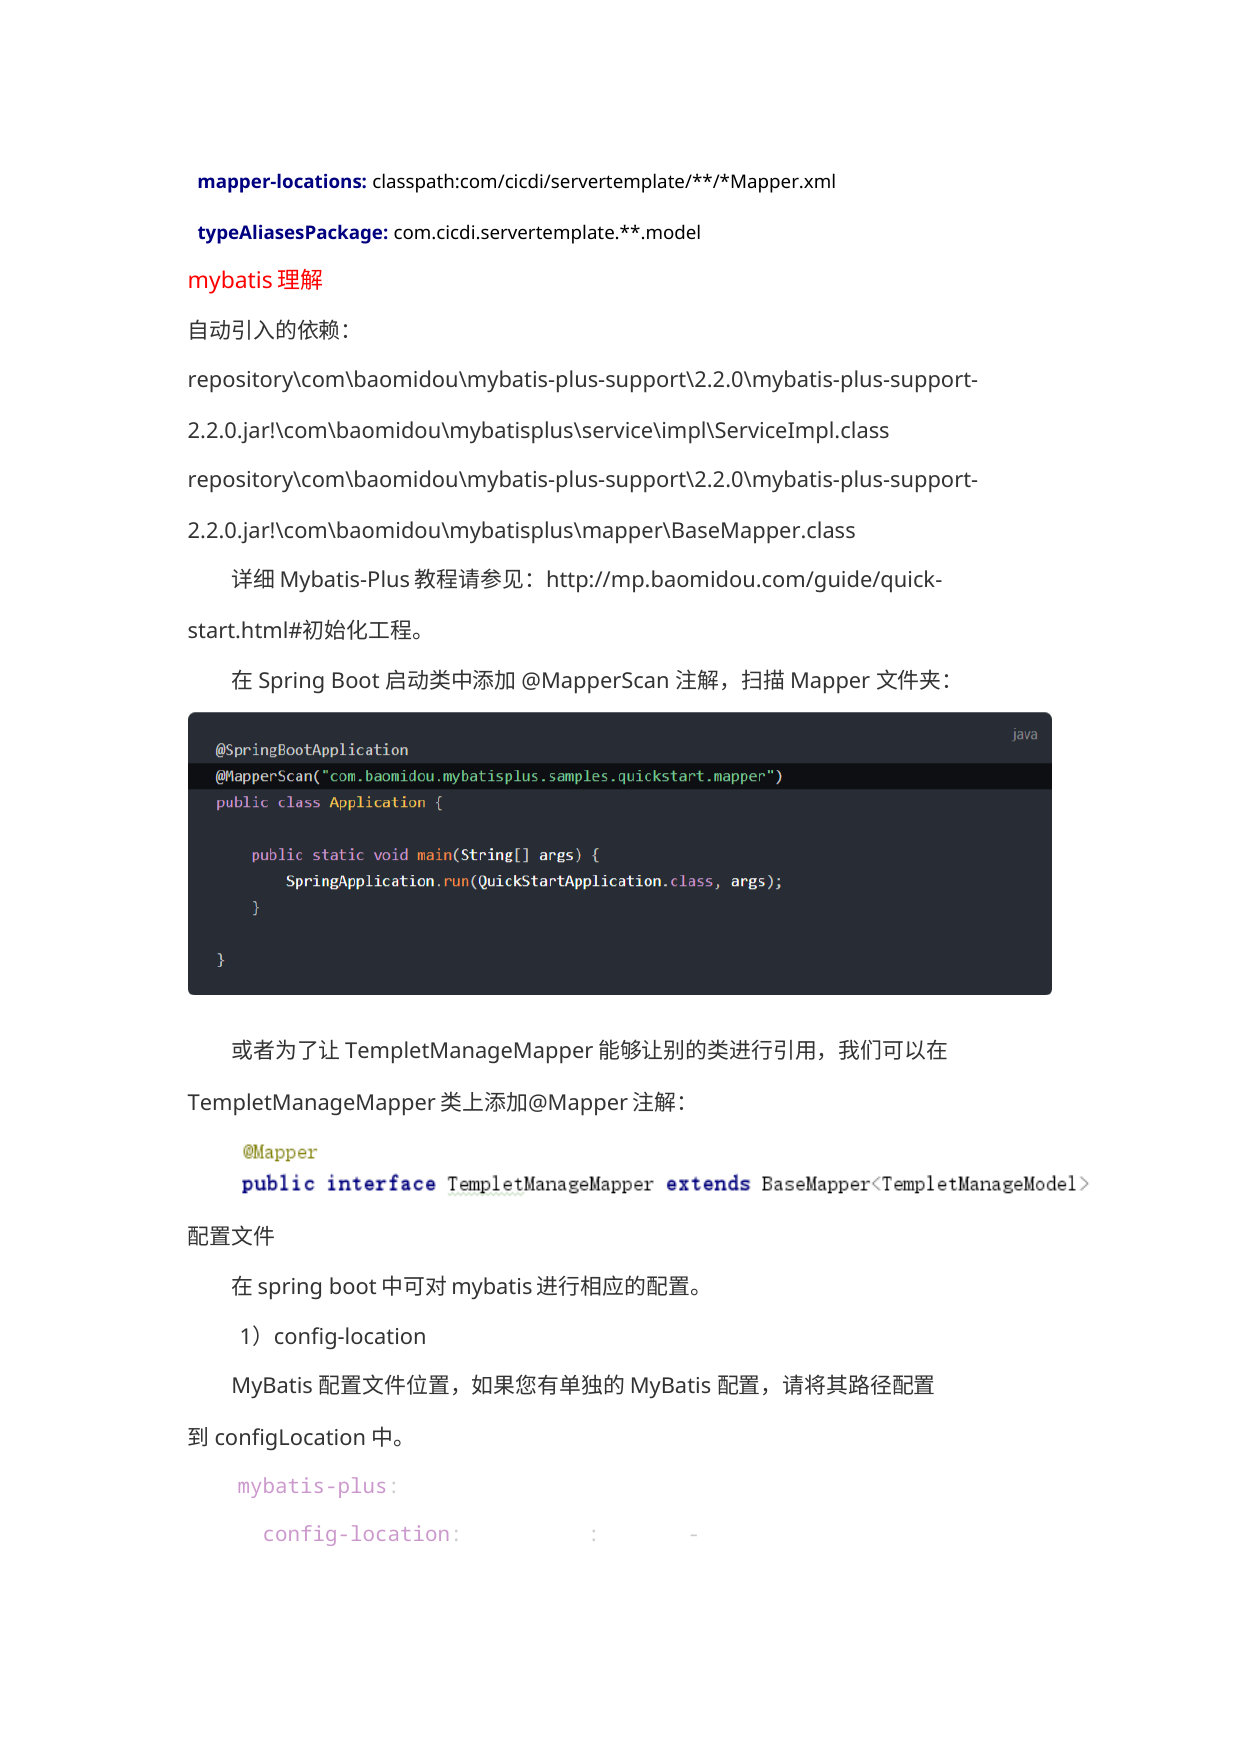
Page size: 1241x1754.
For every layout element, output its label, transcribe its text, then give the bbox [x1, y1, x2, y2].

text 详细Mybatis-Plus教程请参见：http://mp.baomidou.com/guide/quick-start.html#初始化工程。 [187, 561, 1053, 646]
picture [237, 1135, 1103, 1199]
text repository\com\baomidou\mybatis-plus-support\2.2.0\mybatis-plus-support-2.2.0.jar!\com\baomidou\mybatisplus\mapper\BaseMapper.class [187, 462, 1053, 547]
text repository\com\baomidou\mybatis-plus-support\2.2.0\mybatis-plus-support-2.2.0.jar!\com\baomidou\mybatisplus\service\impl\ServiceImpl.class [187, 362, 1053, 447]
text mybatis理解 [187, 261, 1053, 295]
picture [187, 712, 1053, 995]
text 在 Spring Boot 启动类中添加 @MapperScan 注解，扫描 Mapper 文件夹： [187, 662, 1053, 696]
text 在spring boot中可对mybatis进行相应的配置。 [187, 1268, 1053, 1302]
text 1）config-location [187, 1318, 1053, 1352]
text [187, 164, 1053, 249]
text 或者为了让TempletManageMapper能够让别的类进行引用，我们可以在TempletManageMapper类上添加@Mapper注解： [187, 1032, 1053, 1117]
text 自动引入的依赖： [187, 312, 1053, 346]
text config-location: classpath:mybatis-config.xml [237, 1516, 1053, 1550]
text mybatis-plus: [237, 1468, 1053, 1502]
text MyBatis 配置文件位置，如果您有单独的 MyBatis 配置，请将其路径配置到 configLocation 中。 [187, 1367, 1053, 1452]
text 配置文件 [187, 1218, 1053, 1252]
